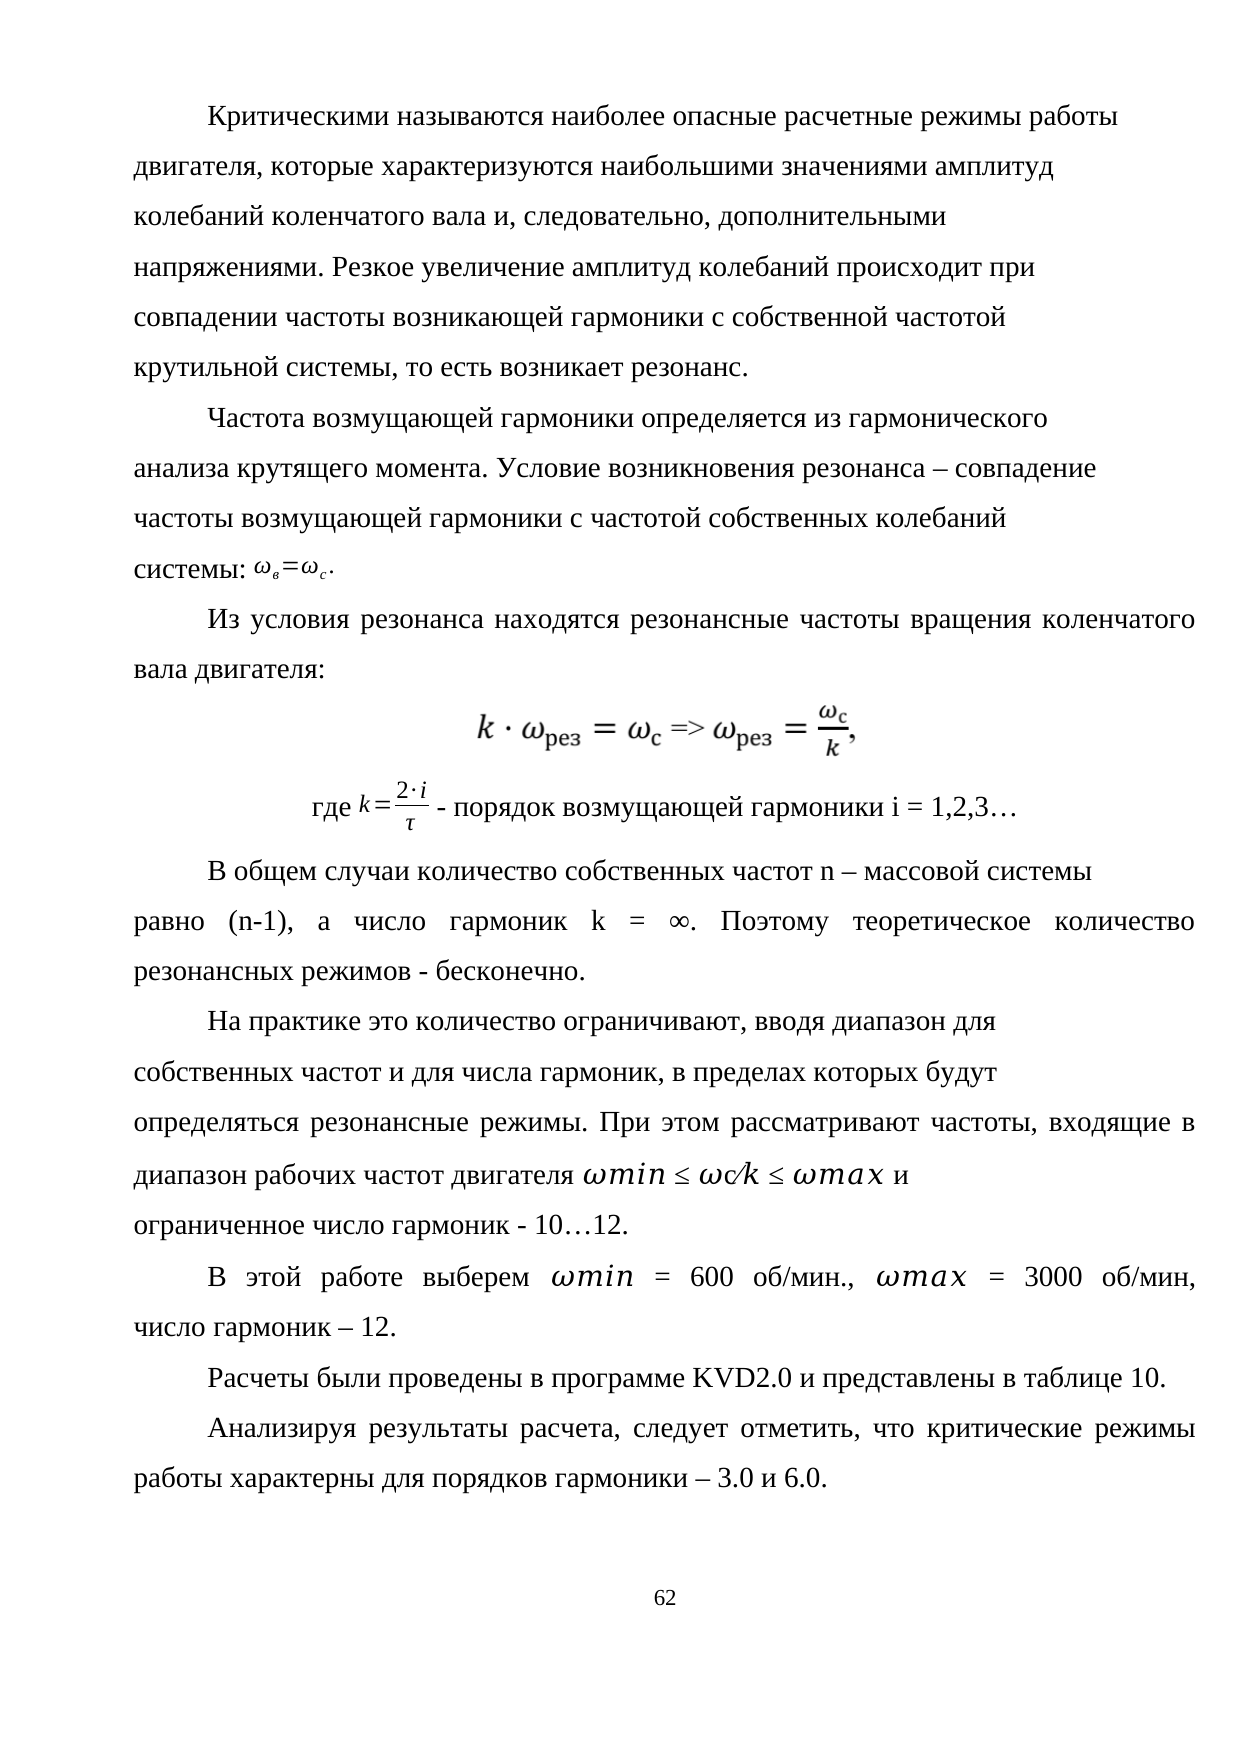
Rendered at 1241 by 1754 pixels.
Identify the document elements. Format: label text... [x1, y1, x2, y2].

text Расчеты были проведены в программе KVD2.0 и представлены в таблице 10. [133, 1360, 1196, 1393]
text На практике это количество ограничивают, вводя диапазон для собственных частот и для числа гармоник, в пределах которых будут определяться резонансные режимы. При этом рассматривают частоты, входящие в диапазон рабочих частот двигателя 𝜔𝑚𝑖𝑛 ≤ 𝜔с⁄𝑘 ≤ 𝜔𝑚𝑎𝑥 и ограниченное число гармоник - 10…12. [133, 1003, 1196, 1241]
picture [466, 701, 864, 764]
text Частота возмущающей гармоники определяется из гармонического анализа крутящего момента. Условие возникновения резонанса – совпадение частоты возмущающей гармоники с частотой собственных колебаний системы: [133, 400, 1196, 584]
text Из условия резонанса находятся резонансные частоты вращения коленчатого вала двигателя: [133, 601, 1196, 685]
text В общем случаи количество собственных частот n – массовой системы равно (n-1), а число гармоник k = ∞. Поэтому теоретическое количество резонансных режимов - бесконечно. [133, 853, 1196, 987]
text где - порядок возмущающей гармоники i = 1,2,3… [133, 777, 1196, 836]
text Критическими называются наиболее опасные расчетные режимы работы двигателя, которые характеризуются наибольшими значениями амплитуд колебаний коленчатого вала и, следовательно, дополнительными напряжениями. Резкое увеличение амплитуд колебаний происходит при совпадении частоты возникающей гармоники с собственной частотой крутильной системы, то есть возникает резонанс. [133, 98, 1196, 383]
text В этой работе выберем 𝜔𝑚𝑖𝑛 = 600 об/мин., 𝜔𝑚𝑎𝑥 = 3000 об/мин, число гармоник – 12. [133, 1257, 1196, 1343]
text Анализируя результаты расчета, следует отметить, что критические режимы работы характерны для порядков гармоники – 3.0 и 6.0. [133, 1410, 1196, 1494]
